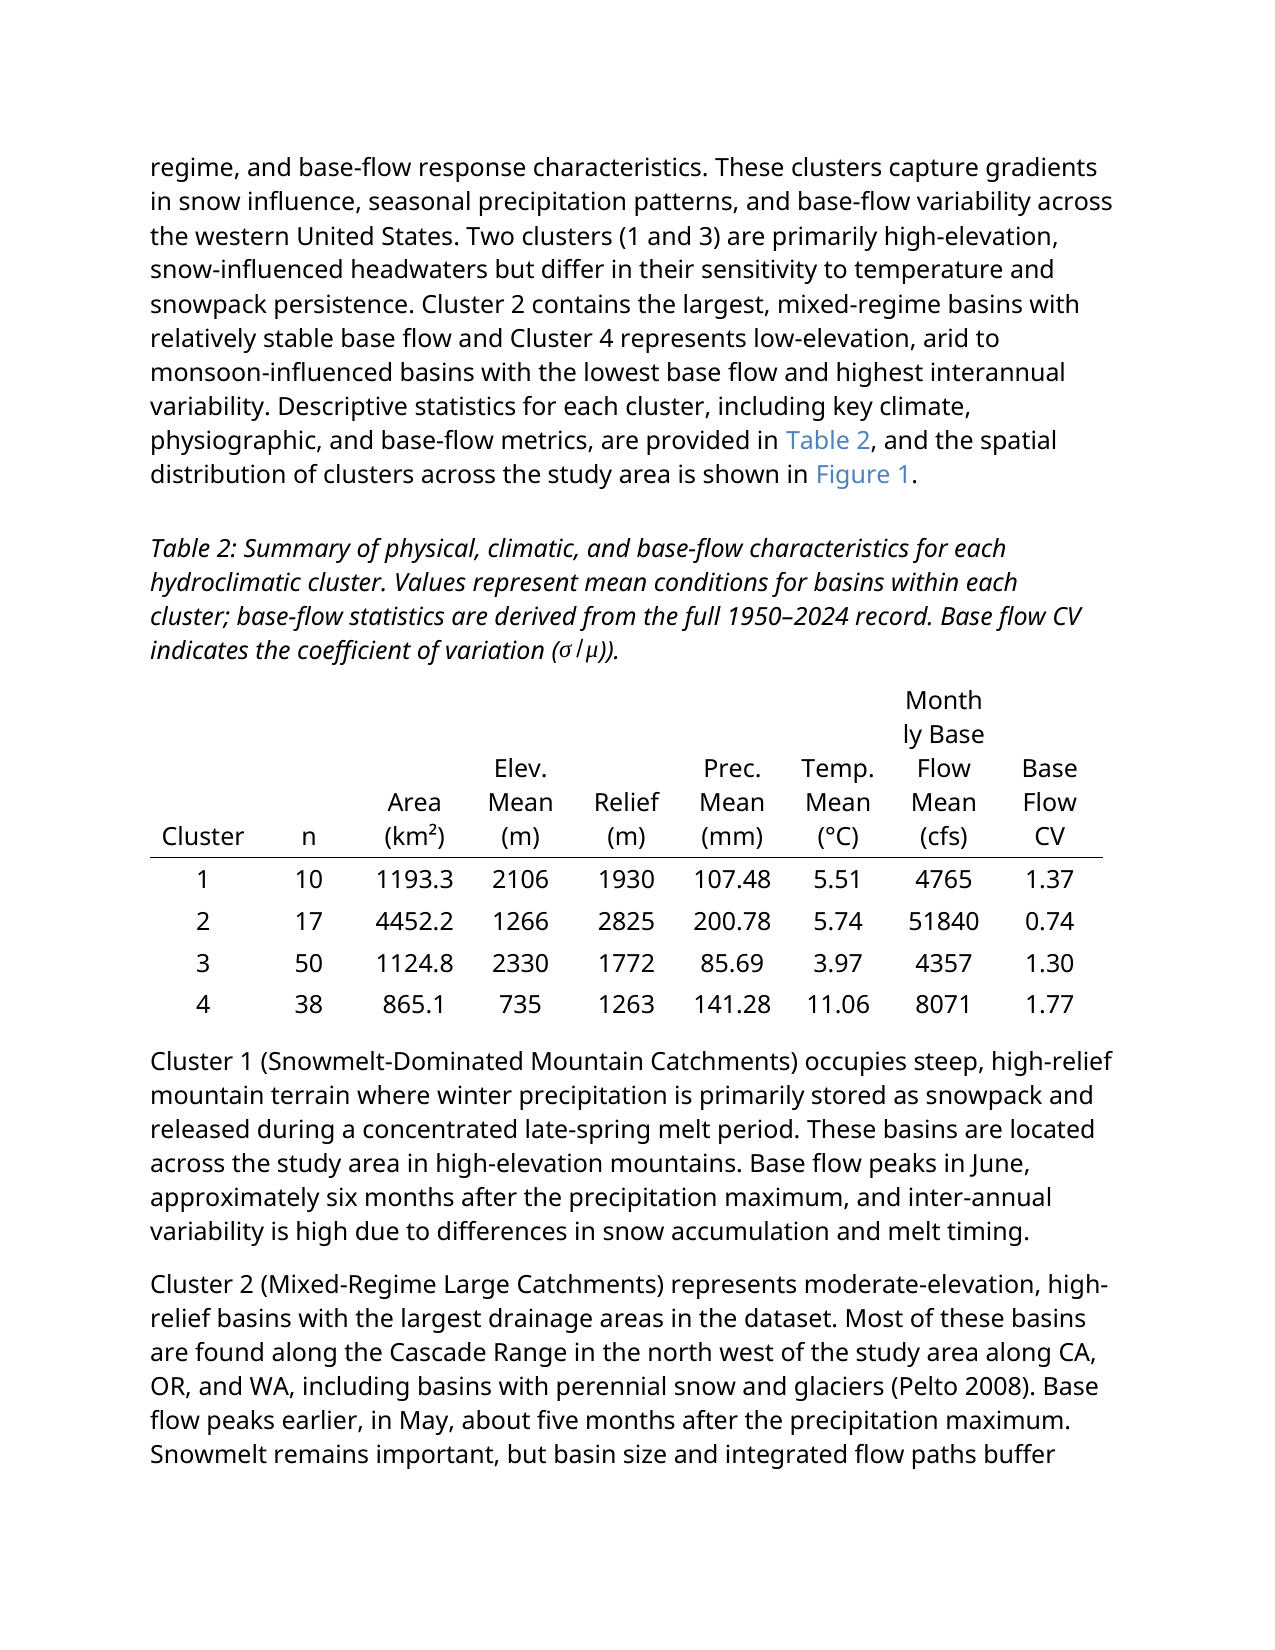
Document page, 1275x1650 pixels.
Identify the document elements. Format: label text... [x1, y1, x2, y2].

text Cluster 1 (Snowmelt-Dominated Mountain Catchments) occupies steep, high-relief mountain terrain where winter precipitation is primarily stored as snowpack and released during a concentrated late-spring melt period. These basins are located across the study area in high-elevation mountains. Base flow peaks in June, approximately six months after the precipitation maximum, and inter-annual variability is high due to differences in snow accumulation and melt timing. [150, 1043, 1125, 1248]
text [150, 1267, 1125, 1471]
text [150, 150, 1125, 491]
table_header Table 2: Summary of physical, climatic, and base-flow characteristics for each hydroclimatic cluster. Values represent mean conditions for basins within each cluster; base-flow statistics are derived from the full 1950–2024 record. Base flow CV indicates the coefficient of variation ()). [139, 509, 1114, 1025]
